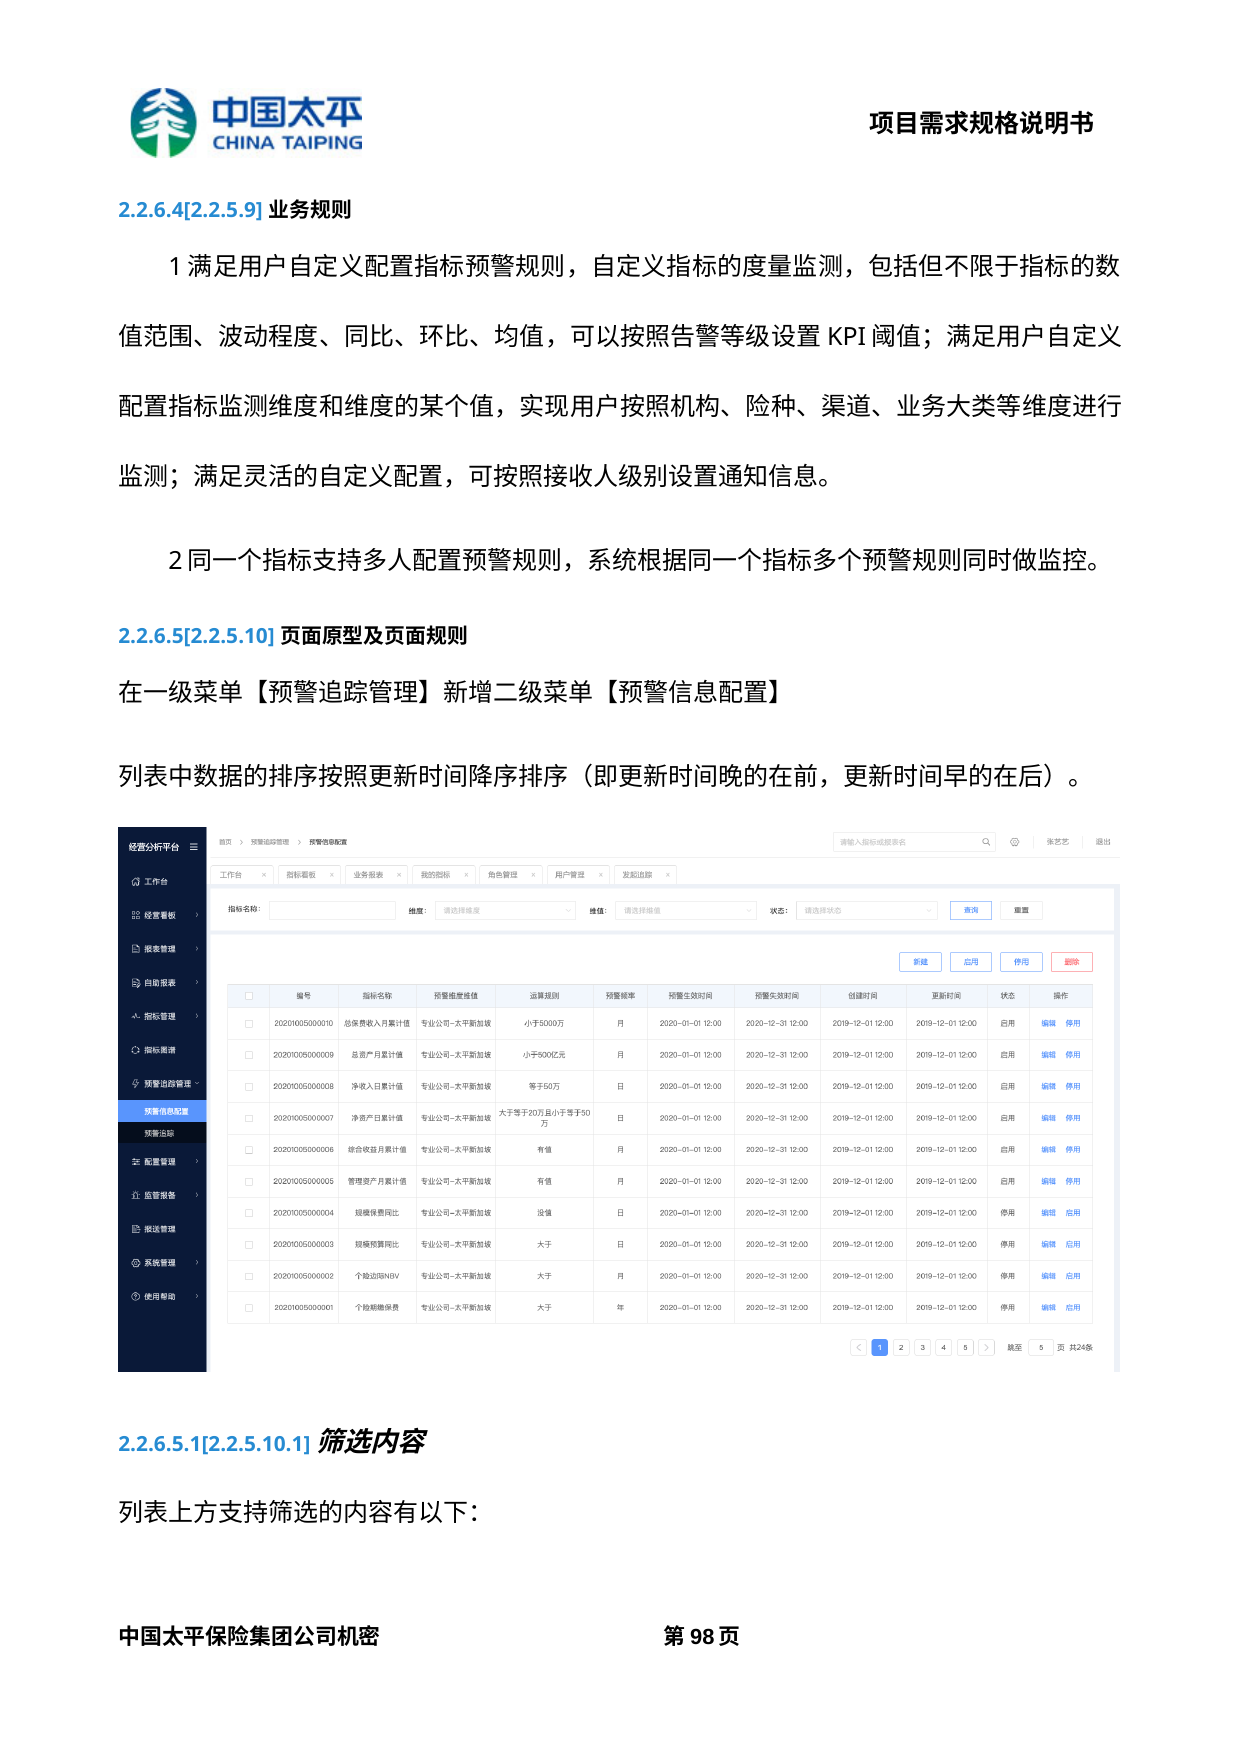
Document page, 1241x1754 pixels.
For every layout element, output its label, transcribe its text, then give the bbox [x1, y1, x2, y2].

subtitle 页面原型及页面规则 [118, 619, 1122, 652]
text 1满足用户自定义配置指标预警规则，自定义指标的度量监测，包括但不限于指标的数值范围、波动程度、同比、环比、均值，可以按照告警等级设置KPI阈值；满足用户自定义配置指标监测维度和维度的某个值，实现用户按照机构、险种、渠道、业务大类等维度进行监测；满足灵活的自定义配置，可按照接收人级别设置通知信息。 [118, 232, 1122, 507]
subtitle 业务规则 [118, 193, 1122, 225]
picture [118, 827, 1120, 1372]
text 2同一个指标支持多人配置预警规则，系统根据同一个指标多个预警规则同时做监控。 [118, 526, 1122, 591]
text 列表上方支持筛选的内容有以下： [118, 1478, 1122, 1543]
subtitle 筛选内容 [118, 1407, 1122, 1472]
picture [130, 88, 362, 158]
text 列表中数据的排序按照更新时间降序排序（即更新时间晚的在前，更新时间早的在后）。 [118, 742, 1122, 807]
text 在一级菜单【预警追踪管理】新增二级菜单【预警信息配置】 [118, 658, 1122, 723]
